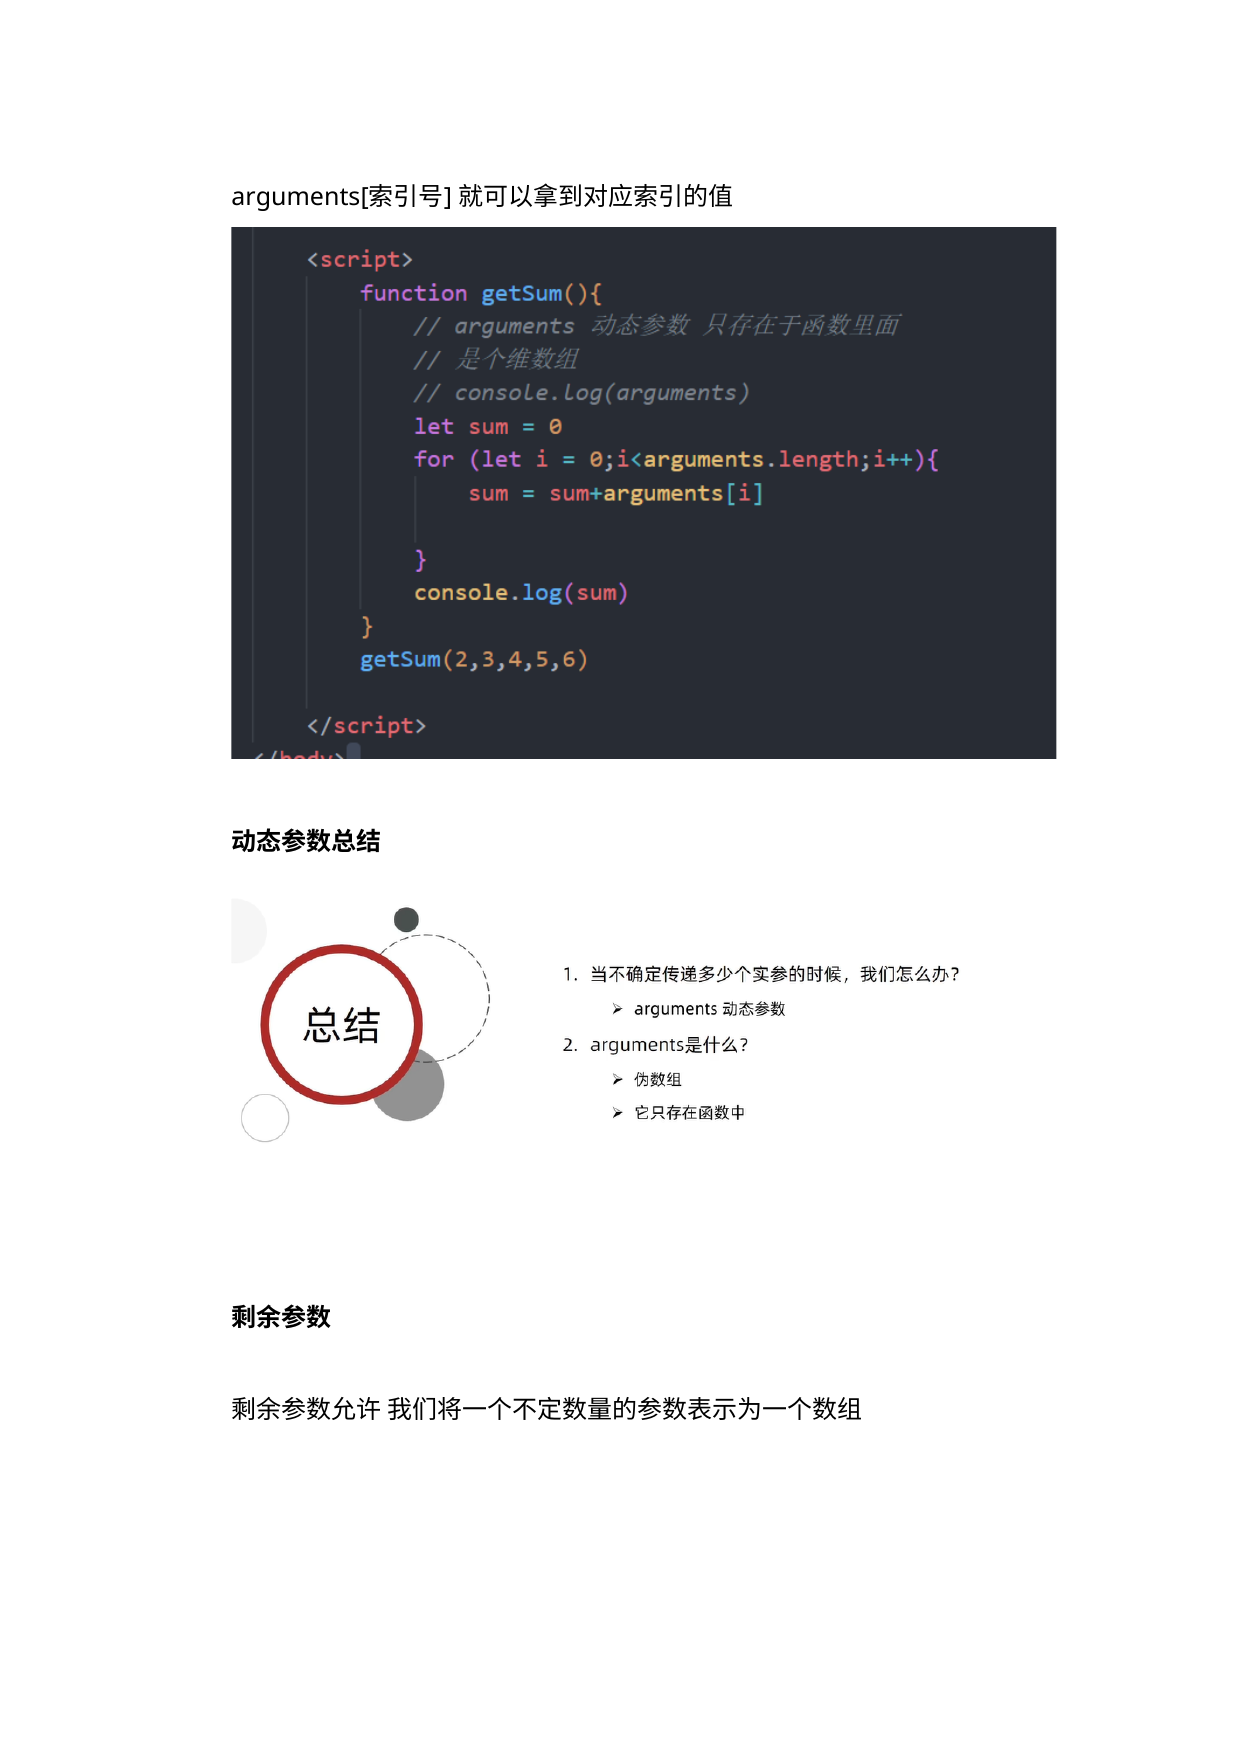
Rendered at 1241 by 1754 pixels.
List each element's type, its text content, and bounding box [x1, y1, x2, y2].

text 动态参数总结 [187, 807, 1053, 872]
text arguments[索引号] 就可以拿到对应索引的值 [187, 162, 1053, 227]
text 剩余参数允许 我们将一个不定数量的参数表示为一个数组 [187, 1375, 1053, 1440]
text 剩余参数 [187, 1283, 1053, 1348]
picture [231, 227, 1057, 759]
picture [231, 898, 1057, 1229]
